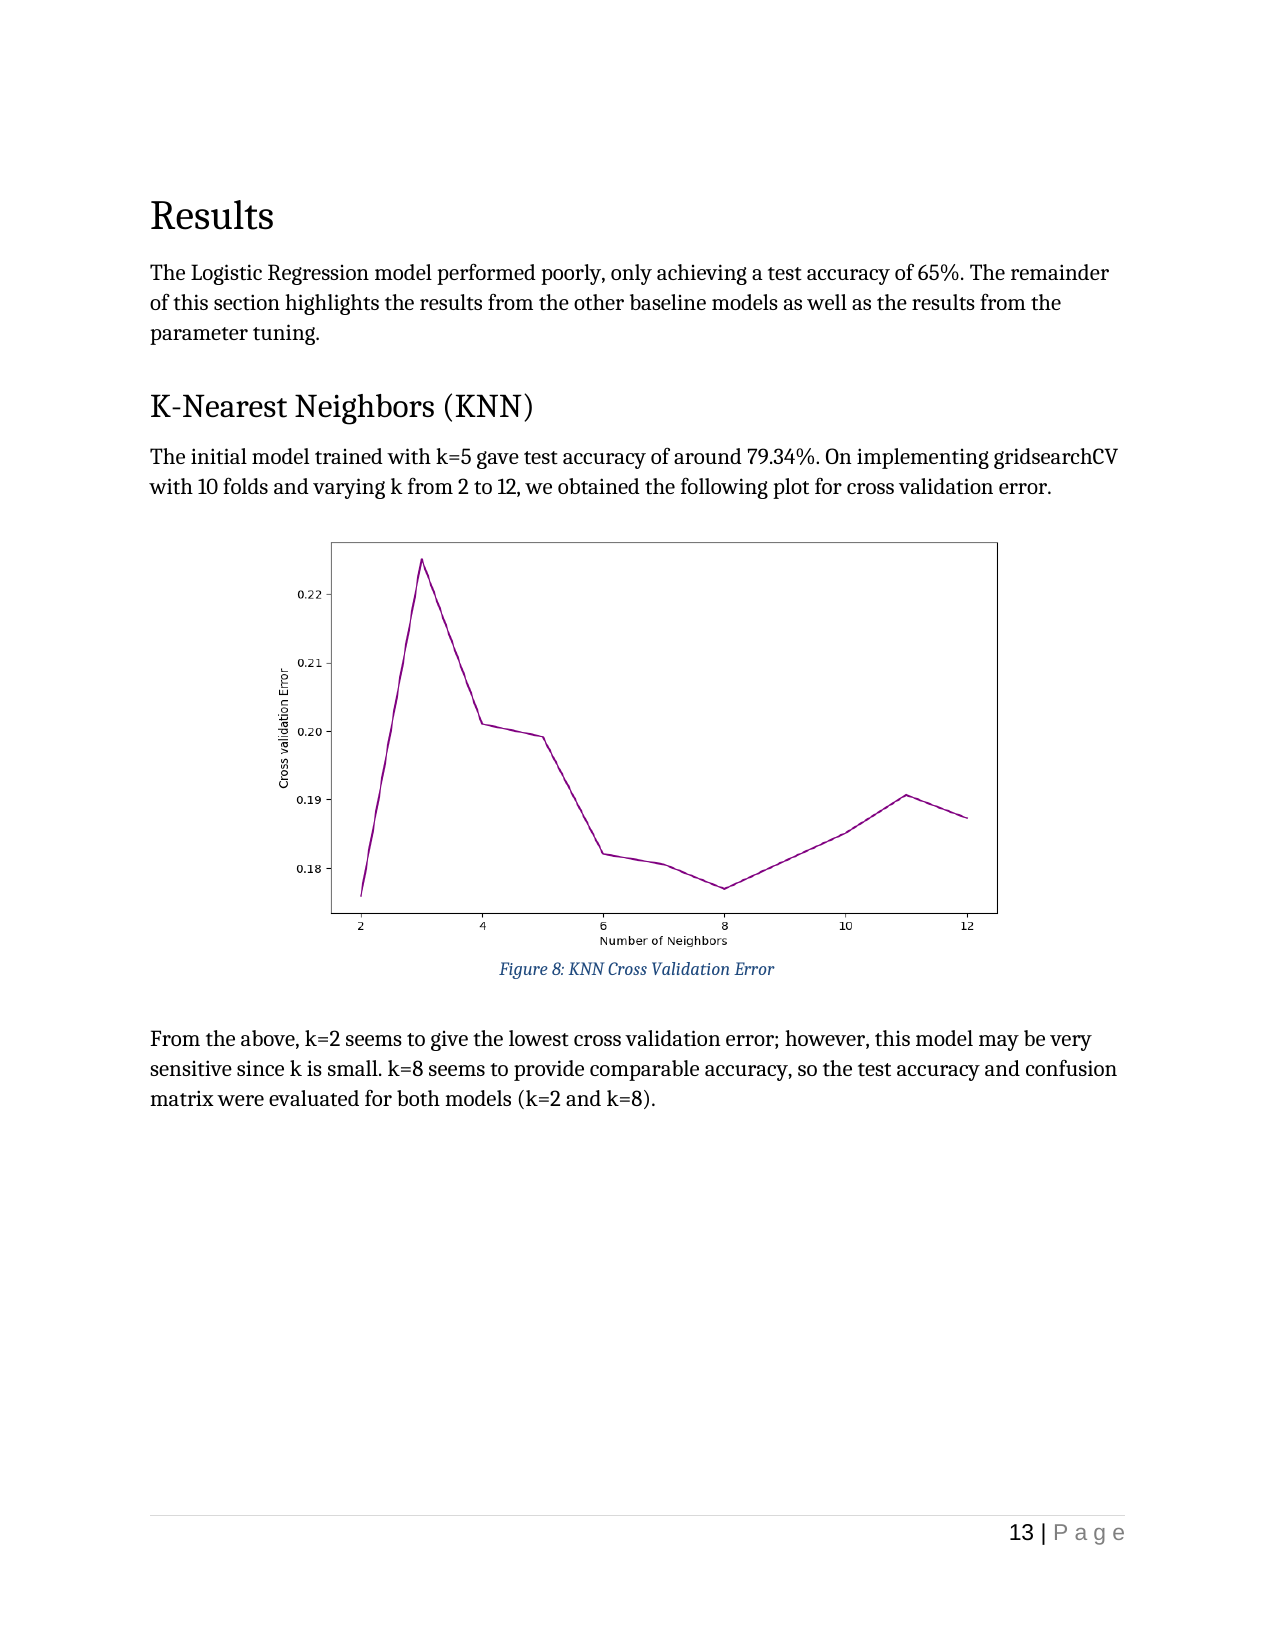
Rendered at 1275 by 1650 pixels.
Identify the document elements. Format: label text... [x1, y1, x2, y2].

text The initial model trained with k=5 gave test accuracy of around 79.34%. On implementing gridsearchCV with 10 folds and varying k from 2 to 12, we obtained the following plot for cross validation error. [150, 444, 1125, 501]
subtitle K-Nearest Neighbors (KNN) [150, 387, 1125, 426]
picture [270, 534, 1005, 955]
text From the above, k=2 seems to give the lowest cross validation error; however, this model may be very sensitive since k is small. k=8 seems to provide comparable accuracy, so the test accuracy and confusion matrix were evaluated for both models (k=2 and k=8). [150, 1025, 1125, 1112]
text Figure 8: KNN Cross Validation Error [150, 958, 1125, 980]
subtitle Results [150, 192, 1125, 239]
text The Logistic Regression model performed poorly, only achieving a test accuracy of 65%. The remainder of this section highlights the results from the other baseline models as well as the results from the parameter tuning. [150, 259, 1125, 346]
